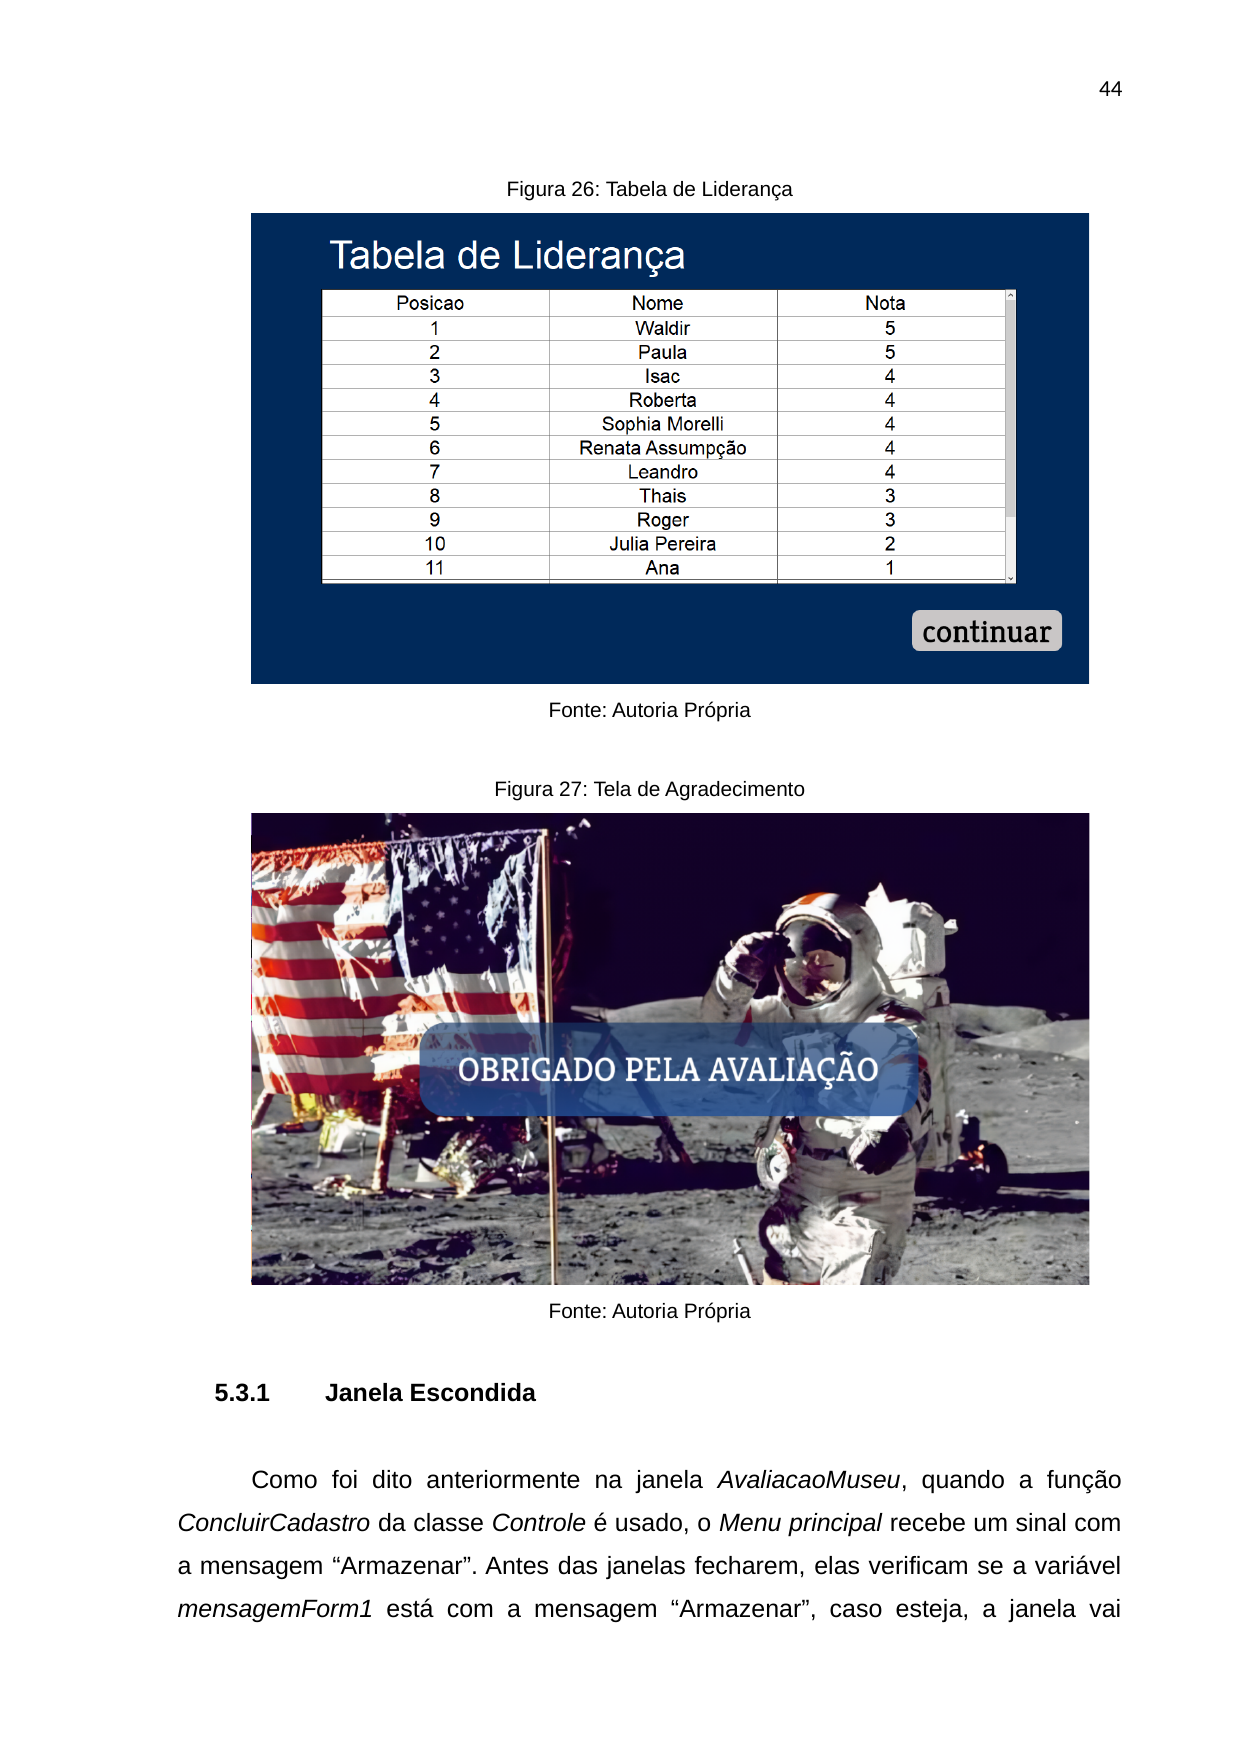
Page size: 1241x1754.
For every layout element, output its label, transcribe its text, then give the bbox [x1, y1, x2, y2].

text Janela Escondida [214, 1378, 1122, 1407]
text Fonte: Autoria Própria [177, 1299, 1122, 1323]
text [177, 1464, 1122, 1623]
text Fonte: Autoria Própria [177, 698, 1122, 722]
picture [251, 813, 1090, 1285]
picture [251, 213, 1090, 684]
